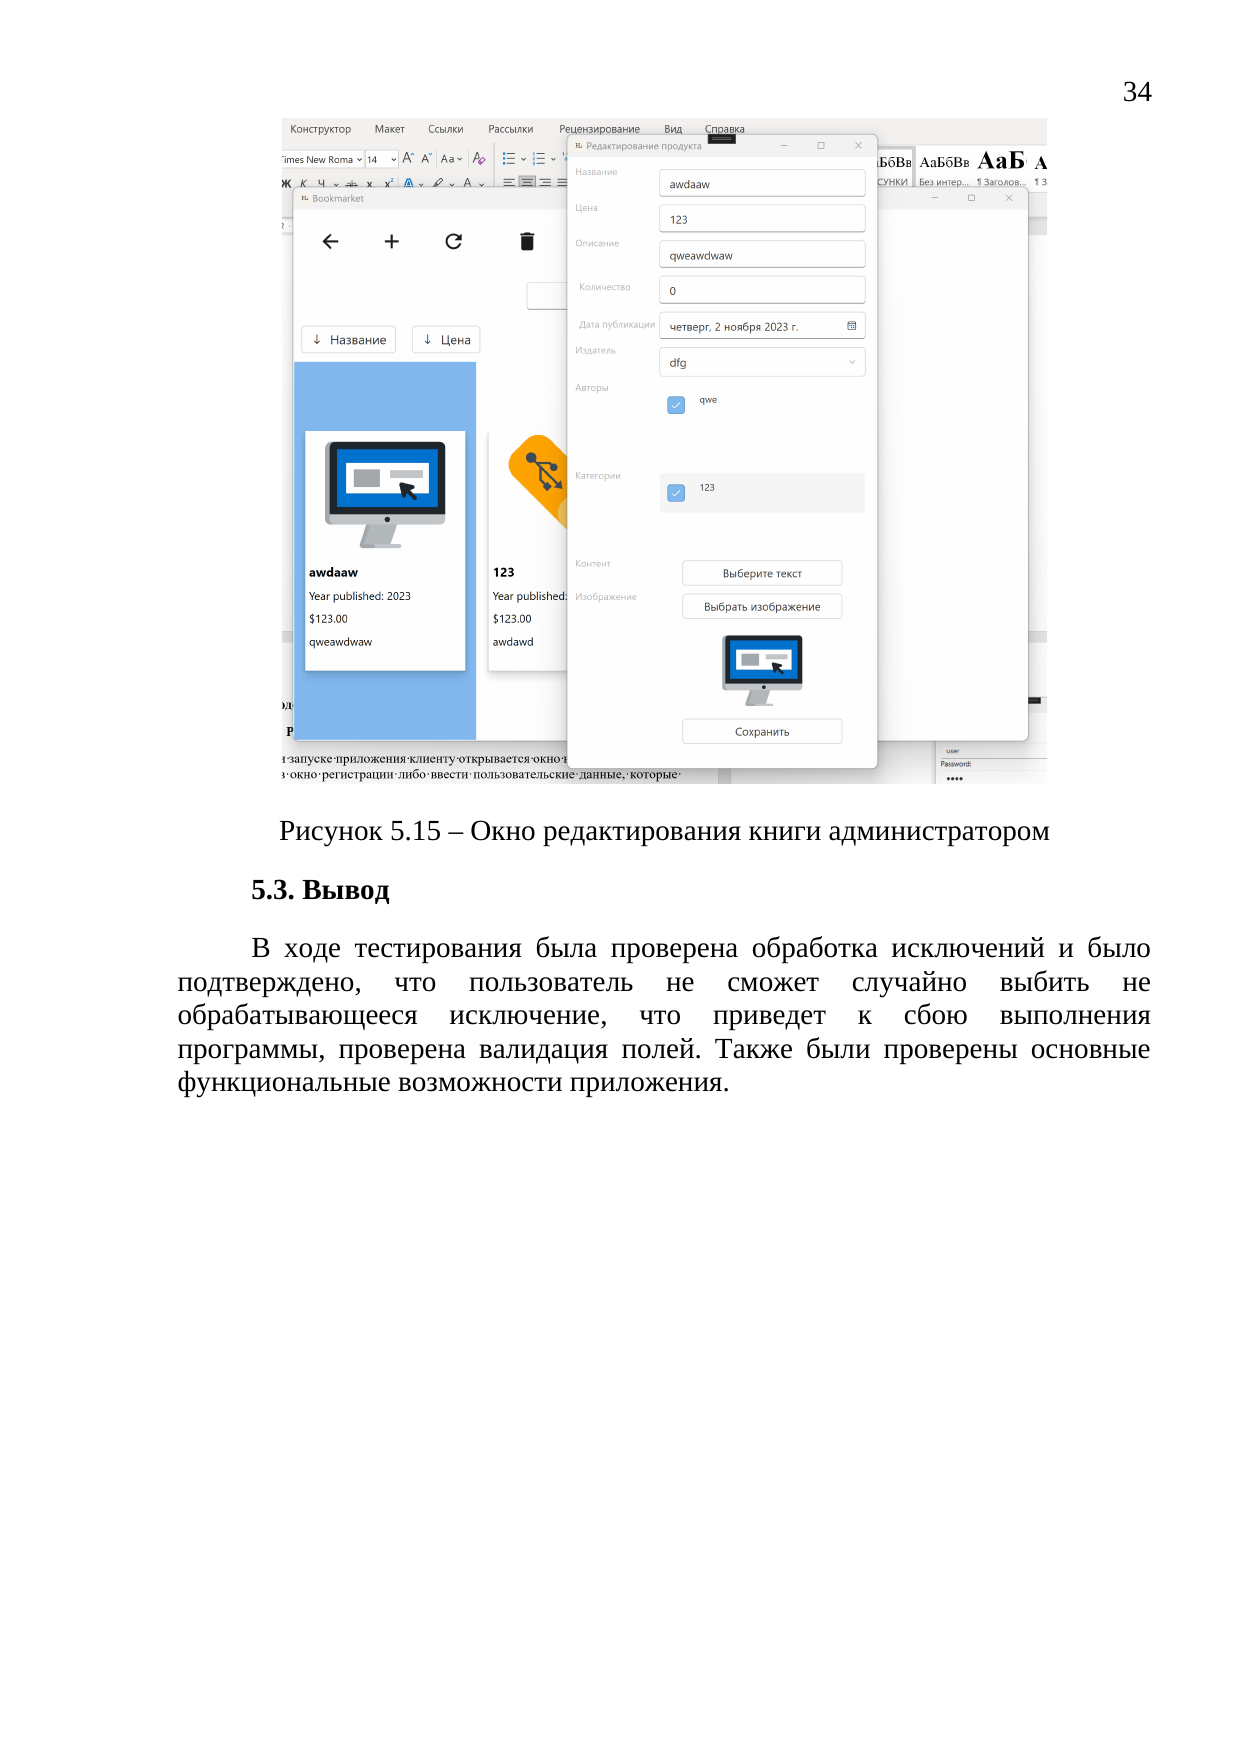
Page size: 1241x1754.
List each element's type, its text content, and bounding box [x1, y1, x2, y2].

text Рисунок 5.15 – Окно редактирования книги администратором [177, 813, 1152, 847]
list Вывод [251, 872, 1152, 905]
picture [281, 118, 1048, 784]
text В ходе тестирования была проверена обработка исключений и было подтверждено, что пользователь не сможет случайно выбить не обрабатывающееся исключение, что приведет к сбою выполнения программы, проверена валидация полей. Также были проверены основные функциональные возможности приложения. [177, 930, 1152, 1098]
